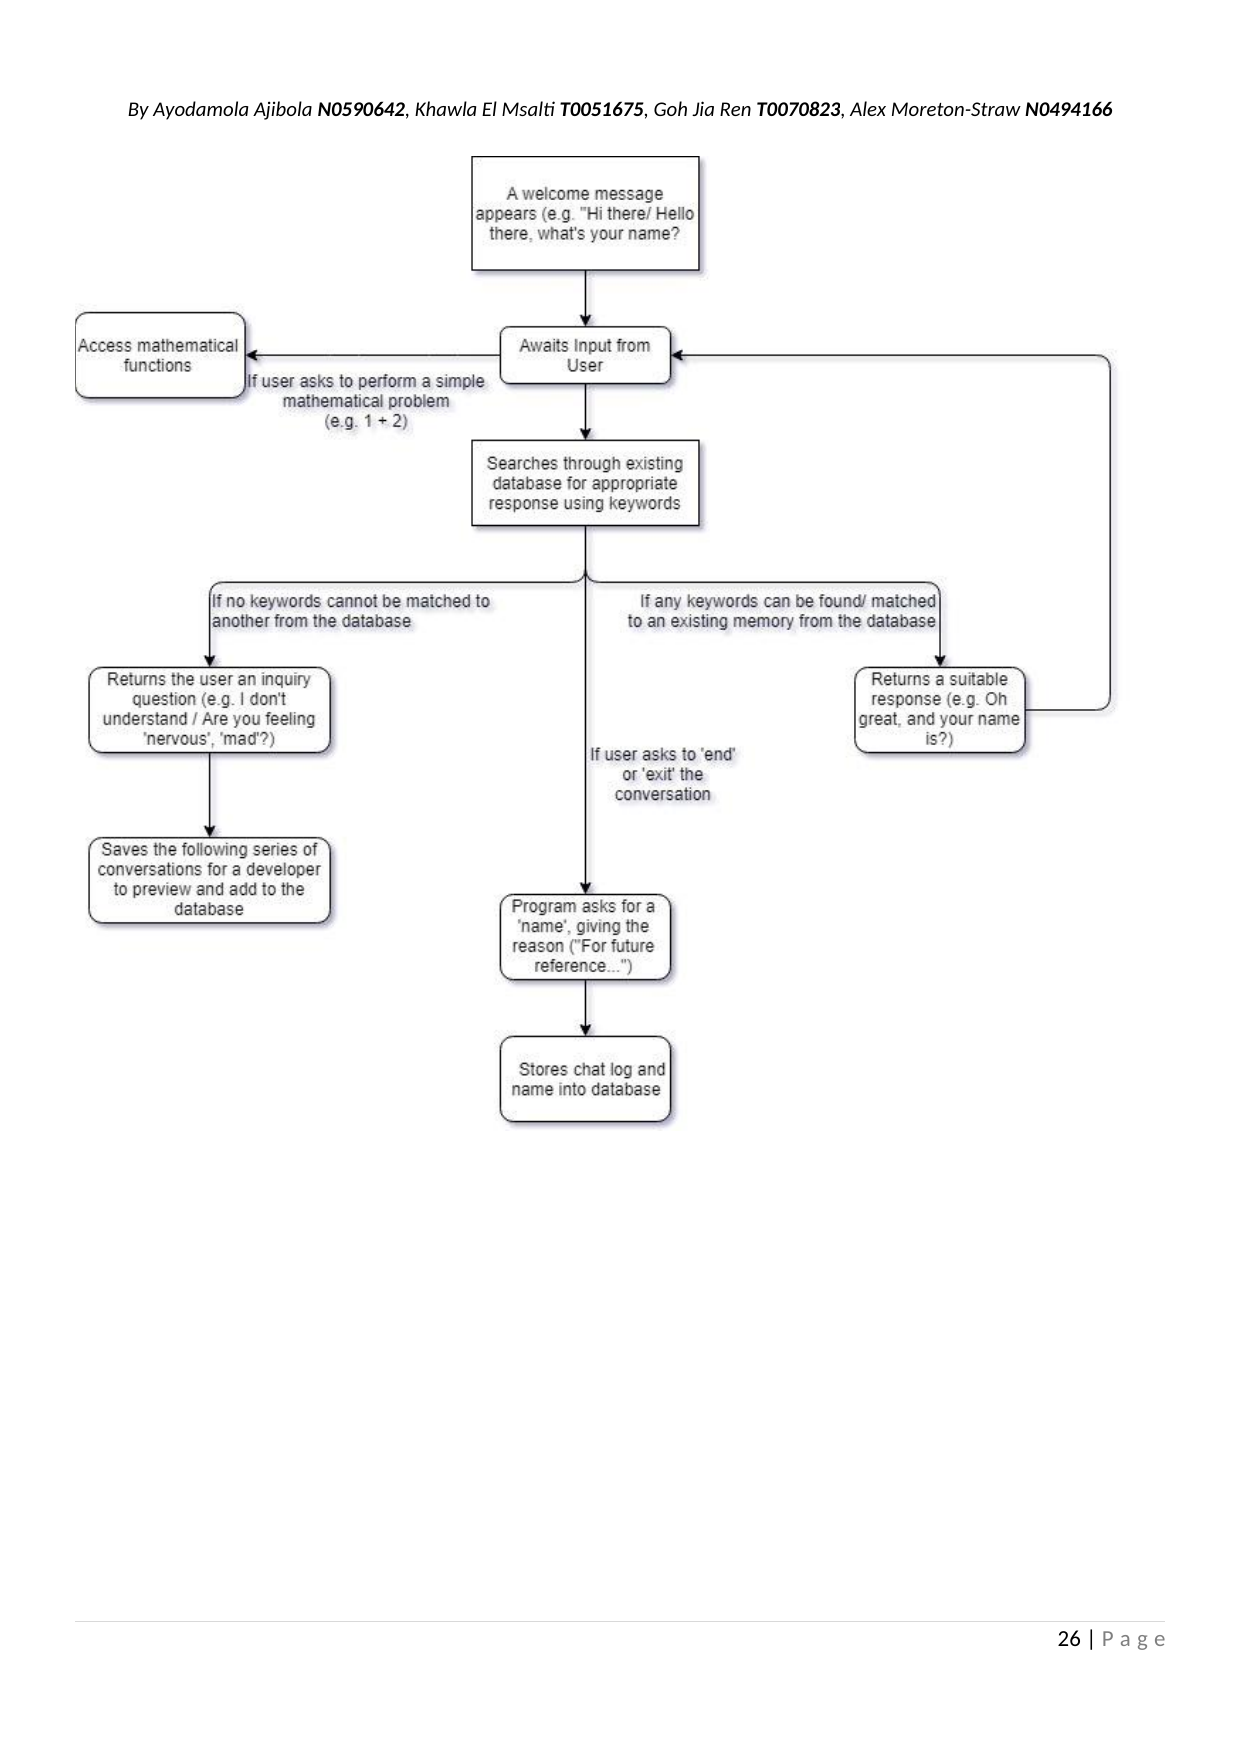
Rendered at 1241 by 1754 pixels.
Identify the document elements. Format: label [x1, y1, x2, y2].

picture [75, 156, 1131, 1131]
